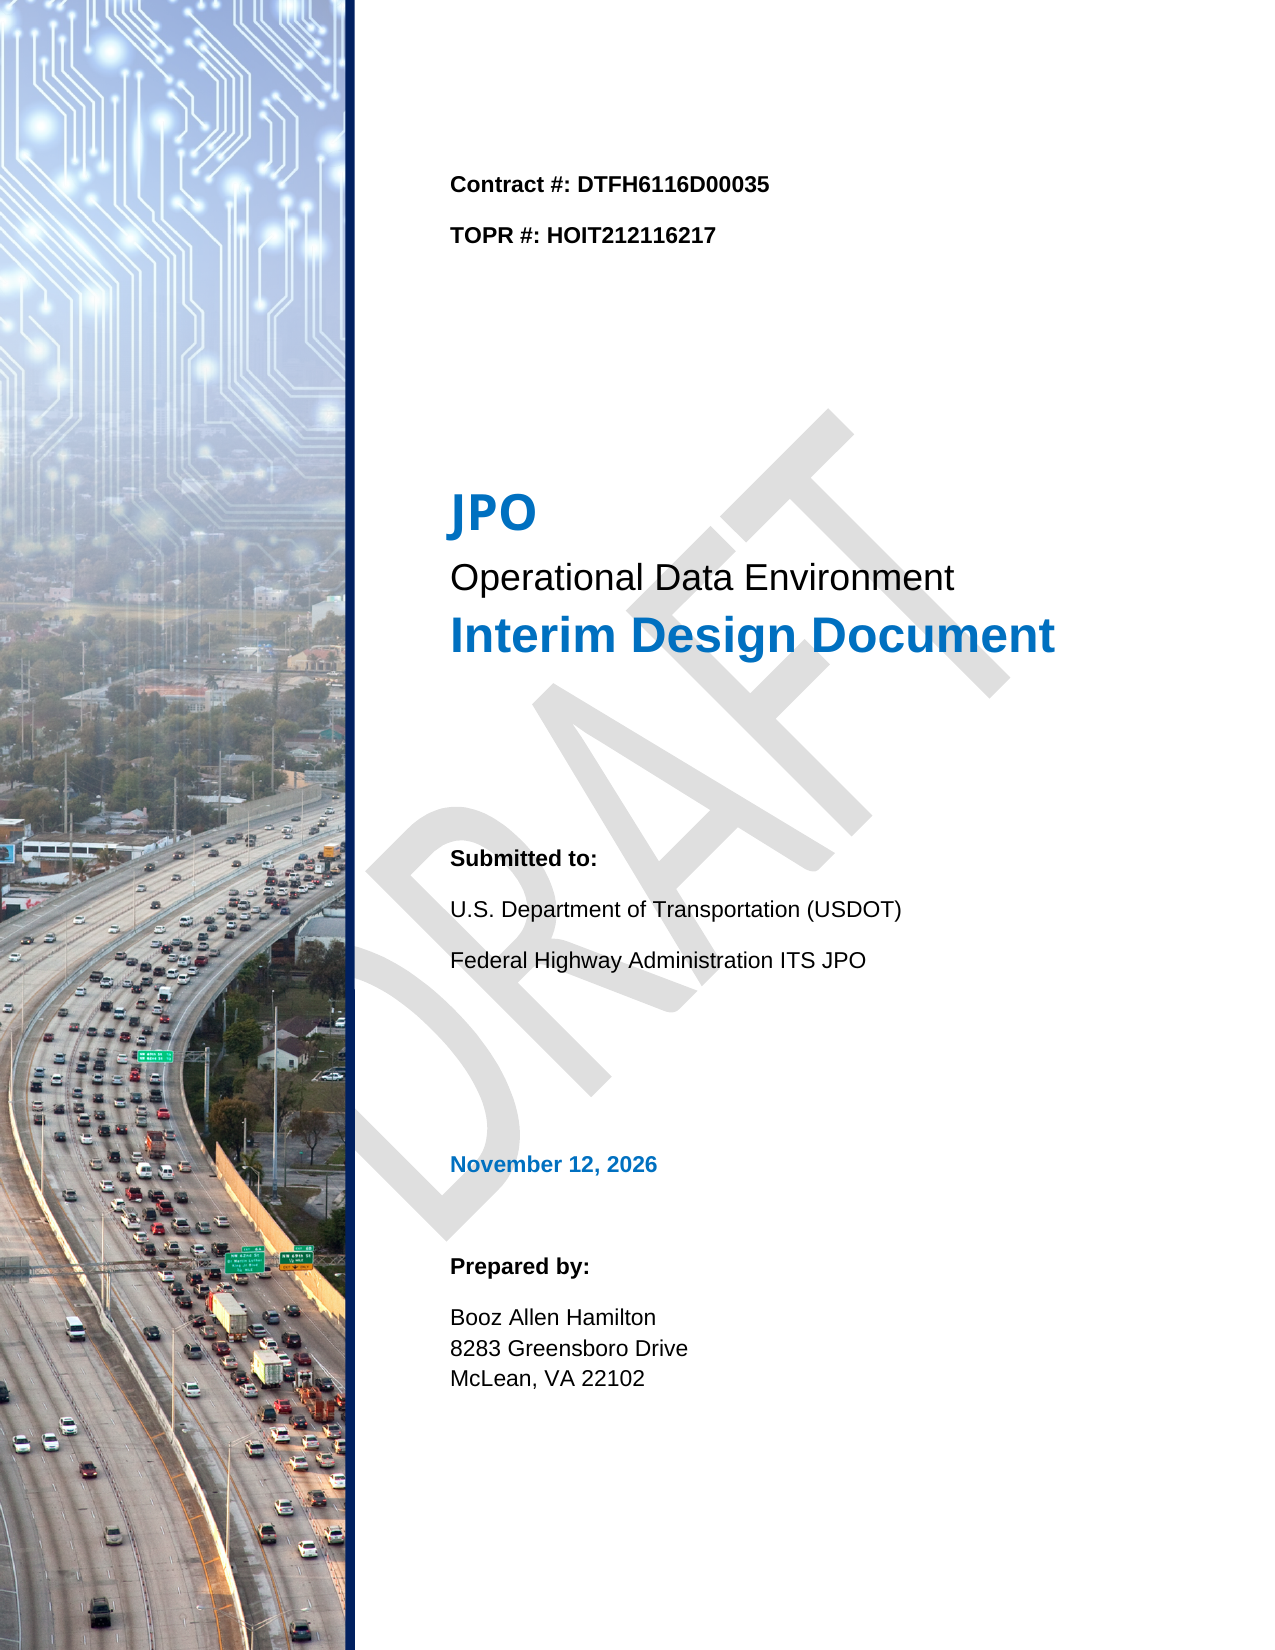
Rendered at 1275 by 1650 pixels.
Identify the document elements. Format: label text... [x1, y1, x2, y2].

picture [0, 0, 345, 1650]
text TOPR #: HOIT212116217 [450, 222, 1125, 248]
text April 12, 2017 [450, 1151, 1125, 1178]
text Contract #: DTFH6116D00035 [450, 171, 1125, 197]
text Interim Design Document [450, 605, 1125, 662]
text Booz Allen Hamilton 8283 Greensboro Drive McLean, VA 22102 [450, 1304, 1125, 1391]
text Operational Data Environment [450, 555, 1125, 598]
text Federal Highway Administration ITS JPO [450, 947, 1125, 973]
text U.S. Department of Transportation (USDOT) [450, 896, 1125, 922]
text Prepared by: [450, 1253, 1125, 1280]
text JPO [450, 477, 1125, 545]
text Submitted to: [450, 845, 1125, 871]
